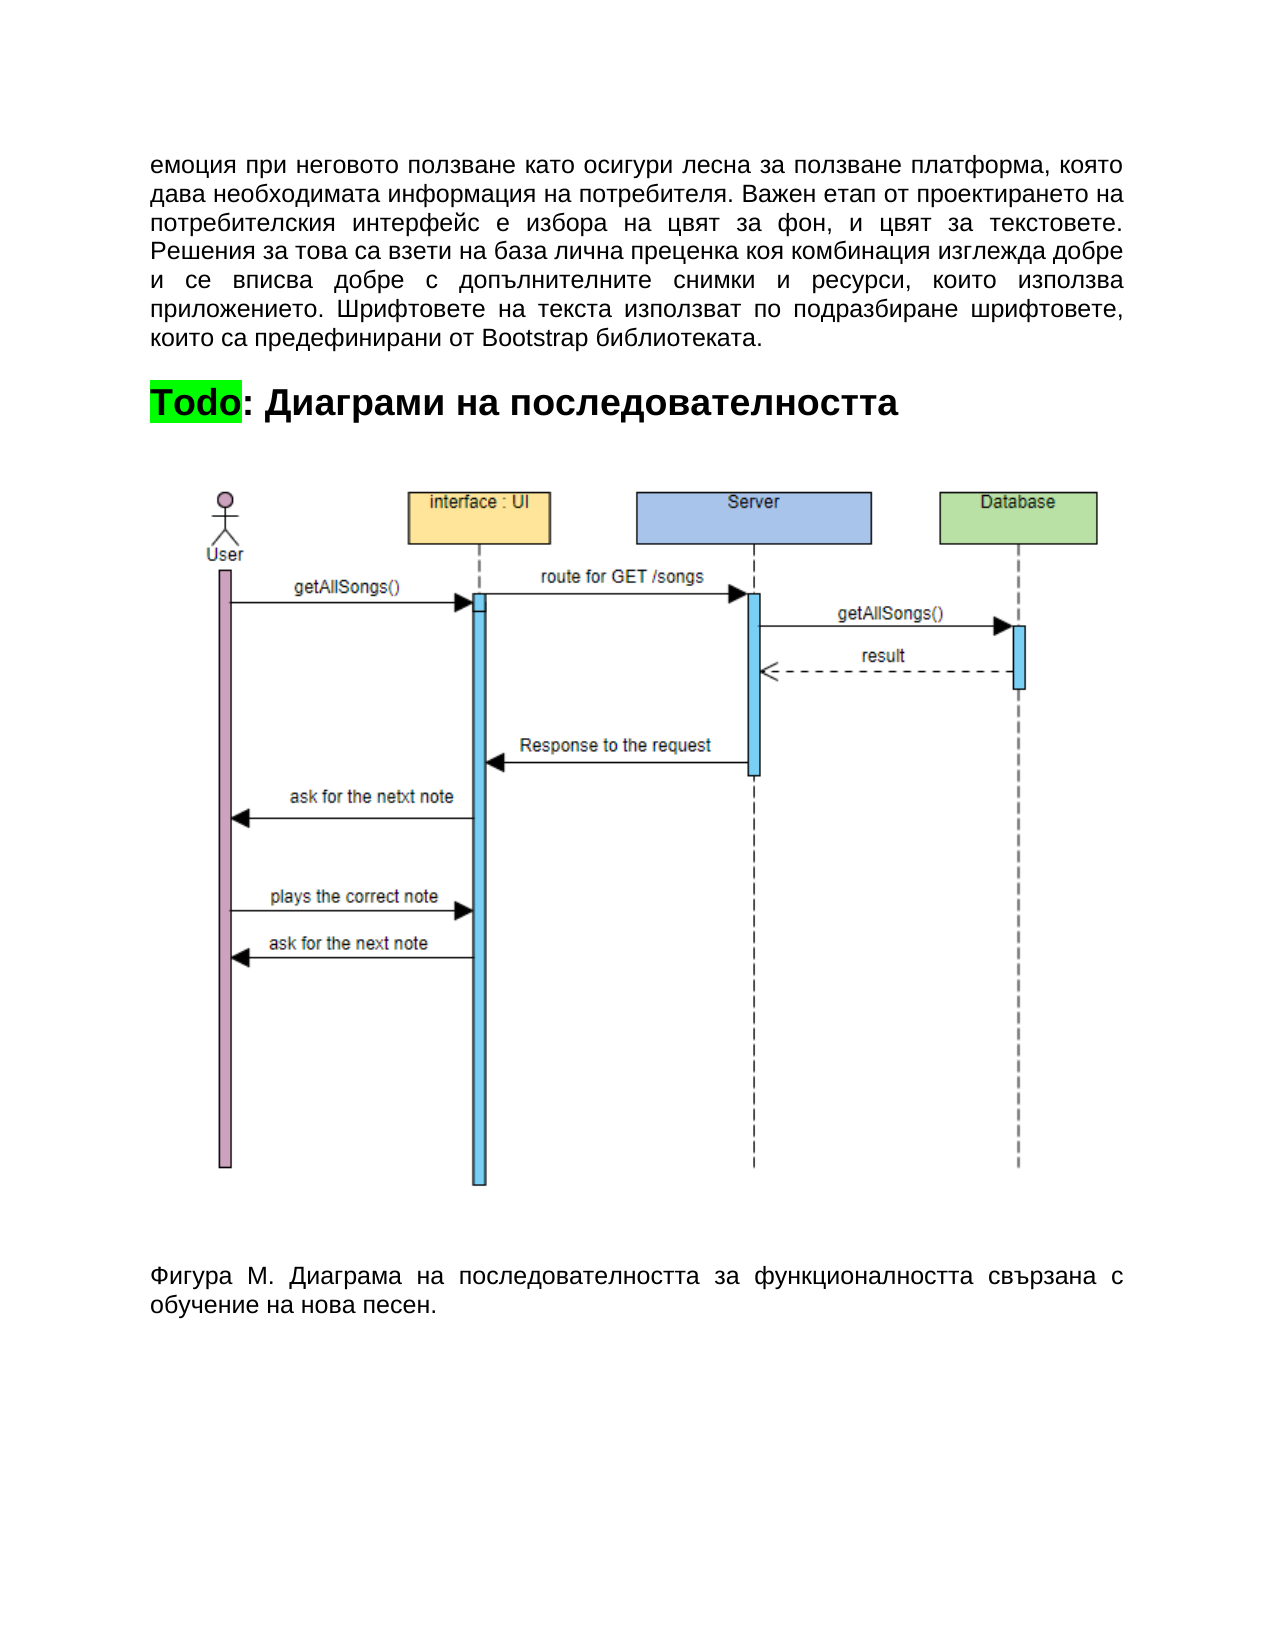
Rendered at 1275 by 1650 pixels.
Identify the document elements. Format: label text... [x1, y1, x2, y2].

text Todo: Диаграми на последователността [242, 380, 1125, 423]
text Фигура М. Диаграма на последователността за функционалността свързана с обучение на нова песен. [150, 1261, 1125, 1319]
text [150, 150, 1125, 351]
picture [150, 451, 1177, 1233]
